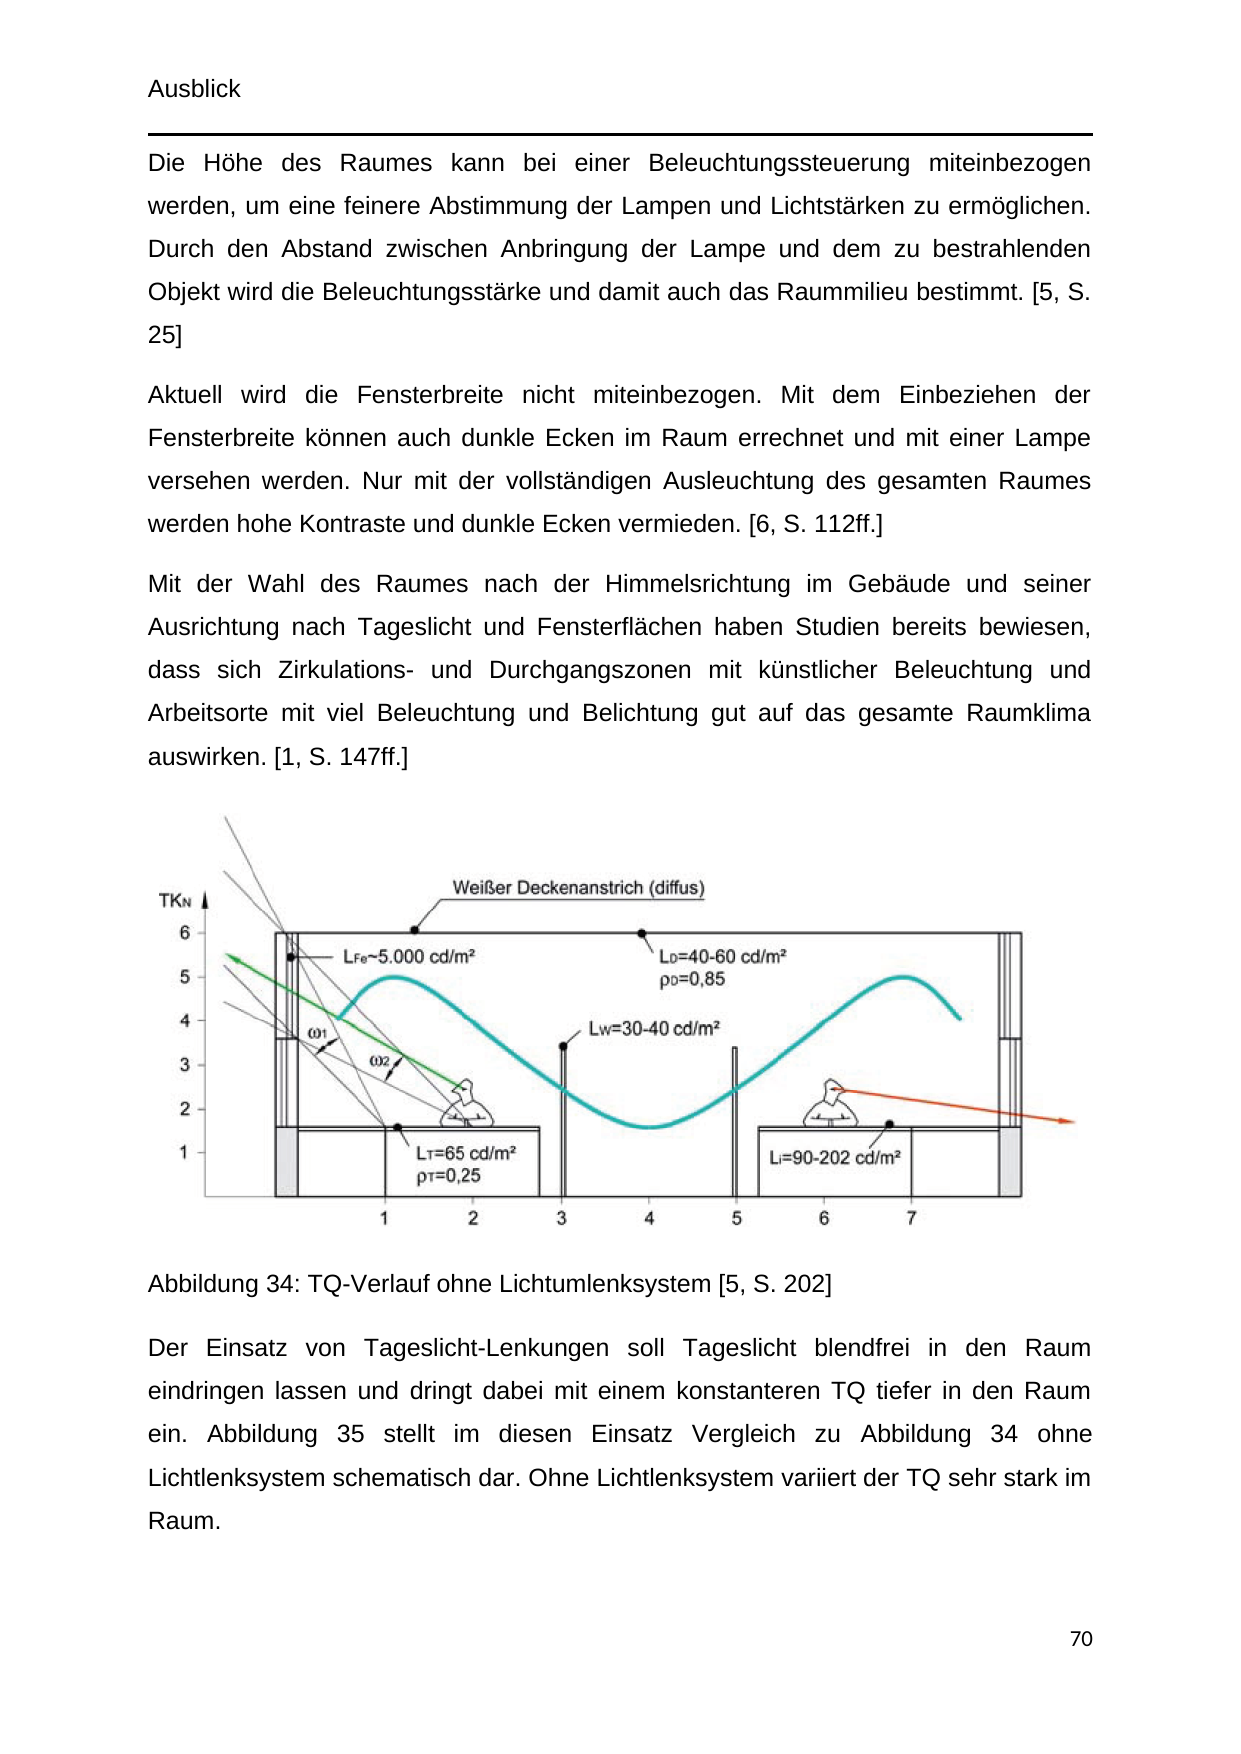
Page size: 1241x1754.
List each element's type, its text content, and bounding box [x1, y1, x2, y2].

text Abbildung 34: TQ-Verlauf ohne Lichtumlenksystem [5, S. 202] [148, 1269, 1093, 1298]
text Aktuell wird die Fensterbreite nicht miteinbezogen. Mit dem Einbeziehen der Fensterbreite können auch dunkle Ecken im Raum errechnet und mit einer Lampe versehen werden. Nur mit der vollständigen Ausleuchtung des gesamten Raumes werden hohe Kontraste und dunkle Ecken vermieden. [6, S. 112ff.] [148, 380, 1093, 538]
text Der Einsatz von Tageslicht-Lenkungen soll Tageslicht blendfrei in den Raum eindringen lassen und dringt dabei mit einem konstanteren TQ tiefer in den Raum ein. Abbildung 35 stellt im diesen Einsatz Vergleich zu Abbildung 34 ohne Lichtlenksystem schematisch dar. Ohne Lichtlenksystem variiert der TQ sehr stark im Raum. [148, 1333, 1093, 1534]
text Die Höhe des Raumes kann bei einer Beleuchtungssteuerung miteinbezogen werden, um eine feinere Abstimmung der Lampen und Lichtstärken zu ermöglichen. Durch den Abstand zwischen Anbringung der Lampe und dem zu bestrahlenden Objekt wird die Beleuchtungsstärke und damit auch das Raummilieu bestimmt. [5, S. 25] [148, 148, 1093, 349]
picture [147, 801, 1093, 1239]
text Mit der Wahl des Raumes nach der Himmelsrichtung im Gebäude und seiner Ausrichtung nach Tageslicht und Fensterflächen haben Studien bereits bewiesen, dass sich Zirkulations- und Durchgangszonen mit künstlicher Beleuchtung und Arbeitsorte mit viel Beleuchtung und Belichtung gut auf das gesamte Raumklima auswirken. [1, S. 147ff.] [148, 569, 1093, 770]
